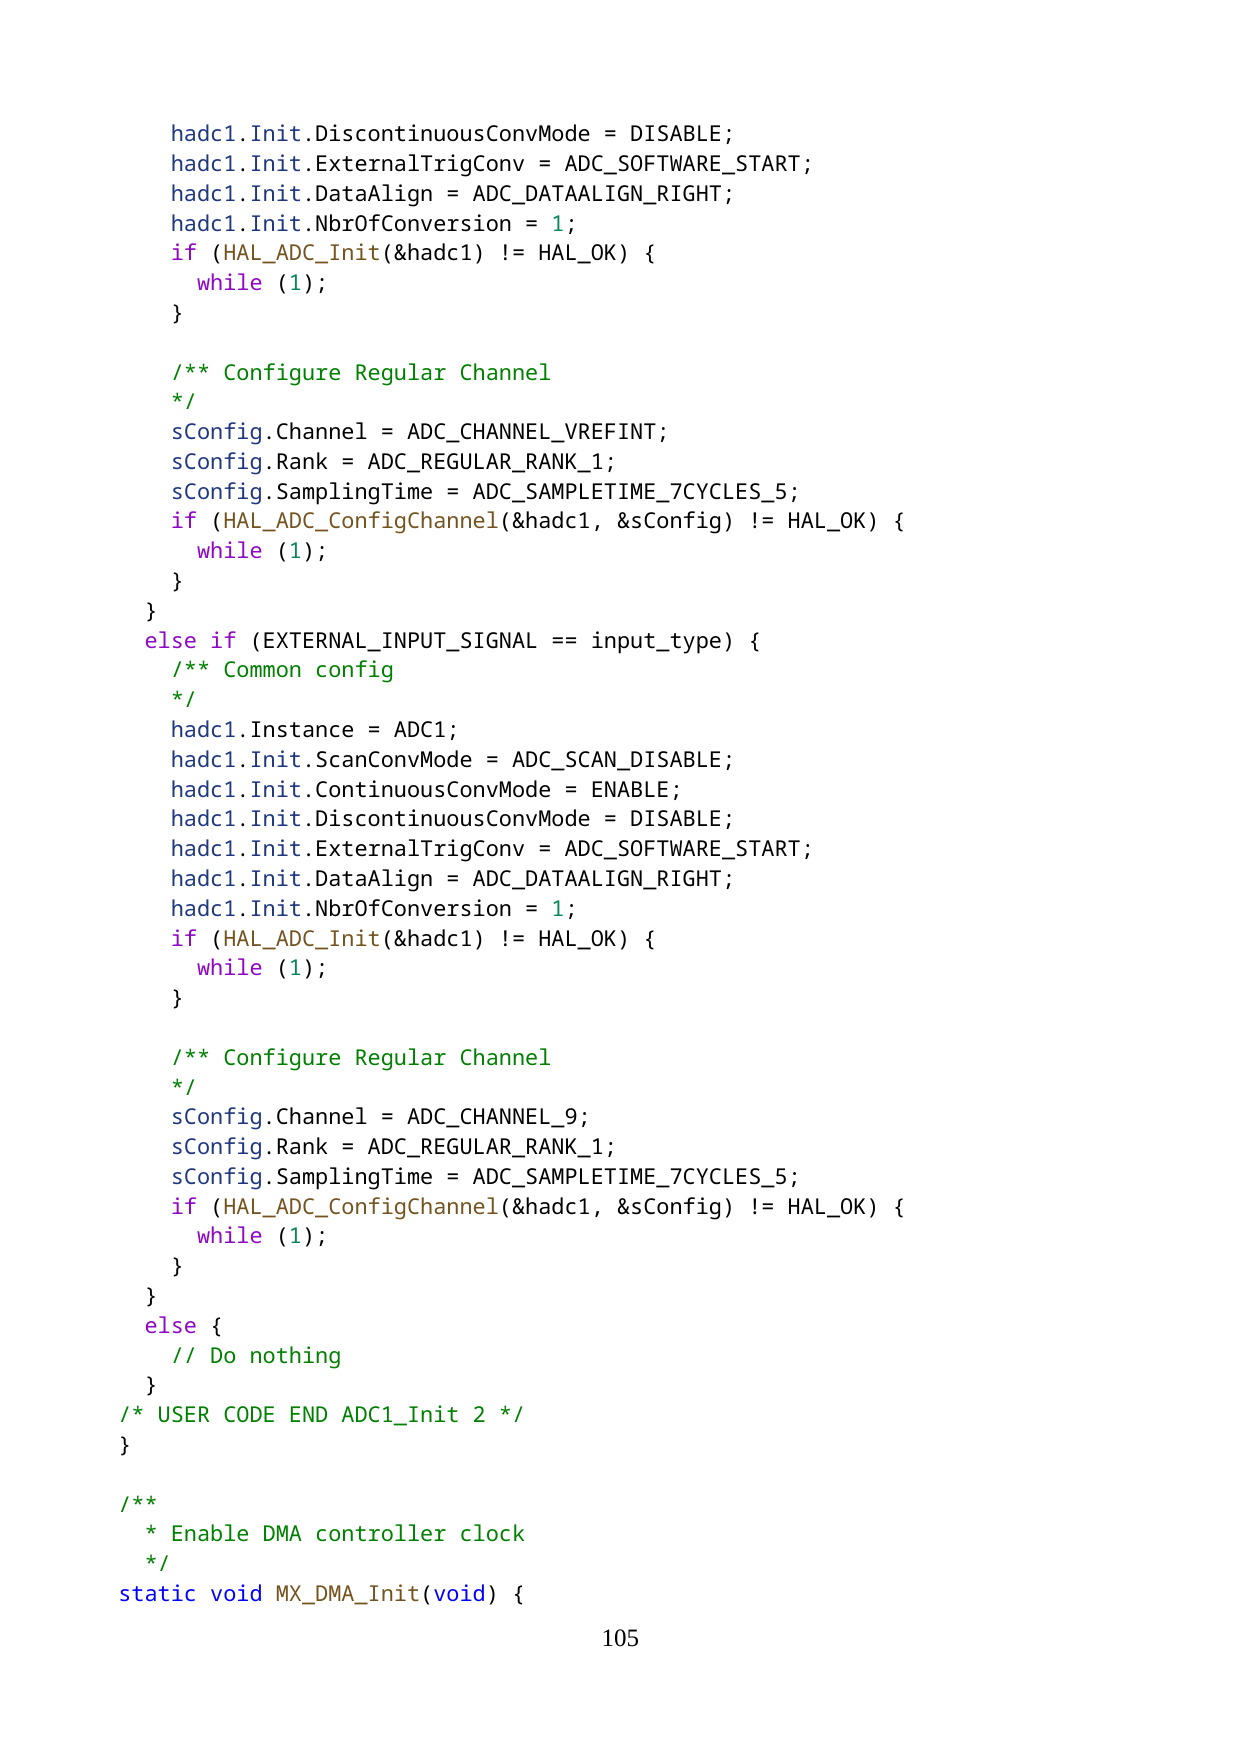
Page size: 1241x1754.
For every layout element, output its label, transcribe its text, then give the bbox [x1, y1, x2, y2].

text hadc1.Init.ExternalTrigConv = ADC_SOFTWARE_START; [118, 833, 1122, 863]
text else if (EXTERNAL_INPUT_SIGNAL == input_type) { [118, 624, 1122, 654]
text hadc1.Init.DataAlign = ADC_DATAALIGN_RIGHT; [118, 863, 1122, 893]
text } [118, 1250, 1122, 1280]
text while (1); [118, 952, 1122, 982]
text if (HAL_ADC_ConfigChannel(&hadc1, &sConfig) != HAL_OK) { [118, 505, 1122, 535]
text while (1); [118, 1220, 1122, 1250]
text // Do nothing [118, 1339, 1122, 1369]
text while (1); [118, 267, 1122, 297]
text if (HAL_ADC_ConfigChannel(&hadc1, &sConfig) != HAL_OK) { [118, 1191, 1122, 1220]
text } [118, 595, 1122, 624]
text } [118, 1369, 1122, 1399]
text sConfig.Rank = ADC_REGULAR_RANK_1; [118, 1131, 1122, 1161]
text if (HAL_ADC_Init(&hadc1) != HAL_OK) { [118, 237, 1122, 267]
text hadc1.Init.NbrOfConversion = 1; [118, 893, 1122, 922]
text hadc1.Init.ExternalTrigConv = ADC_SOFTWARE_START; [118, 148, 1122, 178]
text hadc1.Init.NbrOfConversion = 1; [118, 207, 1122, 237]
text sConfig.Channel = ADC_CHANNEL_9; [118, 1101, 1122, 1131]
text hadc1.Init.DataAlign = ADC_DATAALIGN_RIGHT; [118, 178, 1122, 207]
text while (1); [118, 535, 1122, 565]
text /* USER CODE END ADC1_Init 2 */ [118, 1399, 1122, 1429]
text static void MX_DMA_Init(void) { [118, 1578, 1122, 1608]
text if (HAL_ADC_Init(&hadc1) != HAL_OK) { [118, 922, 1122, 952]
text hadc1.Instance = ADC1; [118, 714, 1122, 744]
text hadc1.Init.DiscontinuousConvMode = DISABLE; [118, 118, 1122, 148]
text */ [118, 1548, 1122, 1578]
text } [118, 565, 1122, 595]
text /** [118, 1488, 1122, 1518]
text */ [118, 684, 1122, 714]
text sConfig.SamplingTime = ADC_SAMPLETIME_7CYCLES_5; [118, 476, 1122, 505]
text /** Configure Regular Channel [118, 1042, 1122, 1071]
text sConfig.Channel = ADC_CHANNEL_VREFINT; [118, 416, 1122, 446]
text /** Common config [118, 654, 1122, 684]
text hadc1.Init.ScanConvMode = ADC_SCAN_DISABLE; [118, 744, 1122, 773]
text } [118, 297, 1122, 327]
text hadc1.Init.DiscontinuousConvMode = DISABLE; [118, 803, 1122, 833]
text hadc1.Init.ContinuousConvMode = ENABLE; [118, 773, 1122, 803]
text else { [118, 1310, 1122, 1339]
text } [118, 1280, 1122, 1310]
text */ [118, 1071, 1122, 1101]
text */ [118, 386, 1122, 416]
text } [118, 1429, 1122, 1459]
text } [118, 982, 1122, 1012]
text sConfig.SamplingTime = ADC_SAMPLETIME_7CYCLES_5; [118, 1161, 1122, 1191]
text sConfig.Rank = ADC_REGULAR_RANK_1; [118, 446, 1122, 476]
text /** Configure Regular Channel [118, 356, 1122, 386]
text * Enable DMA controller clock [118, 1518, 1122, 1548]
